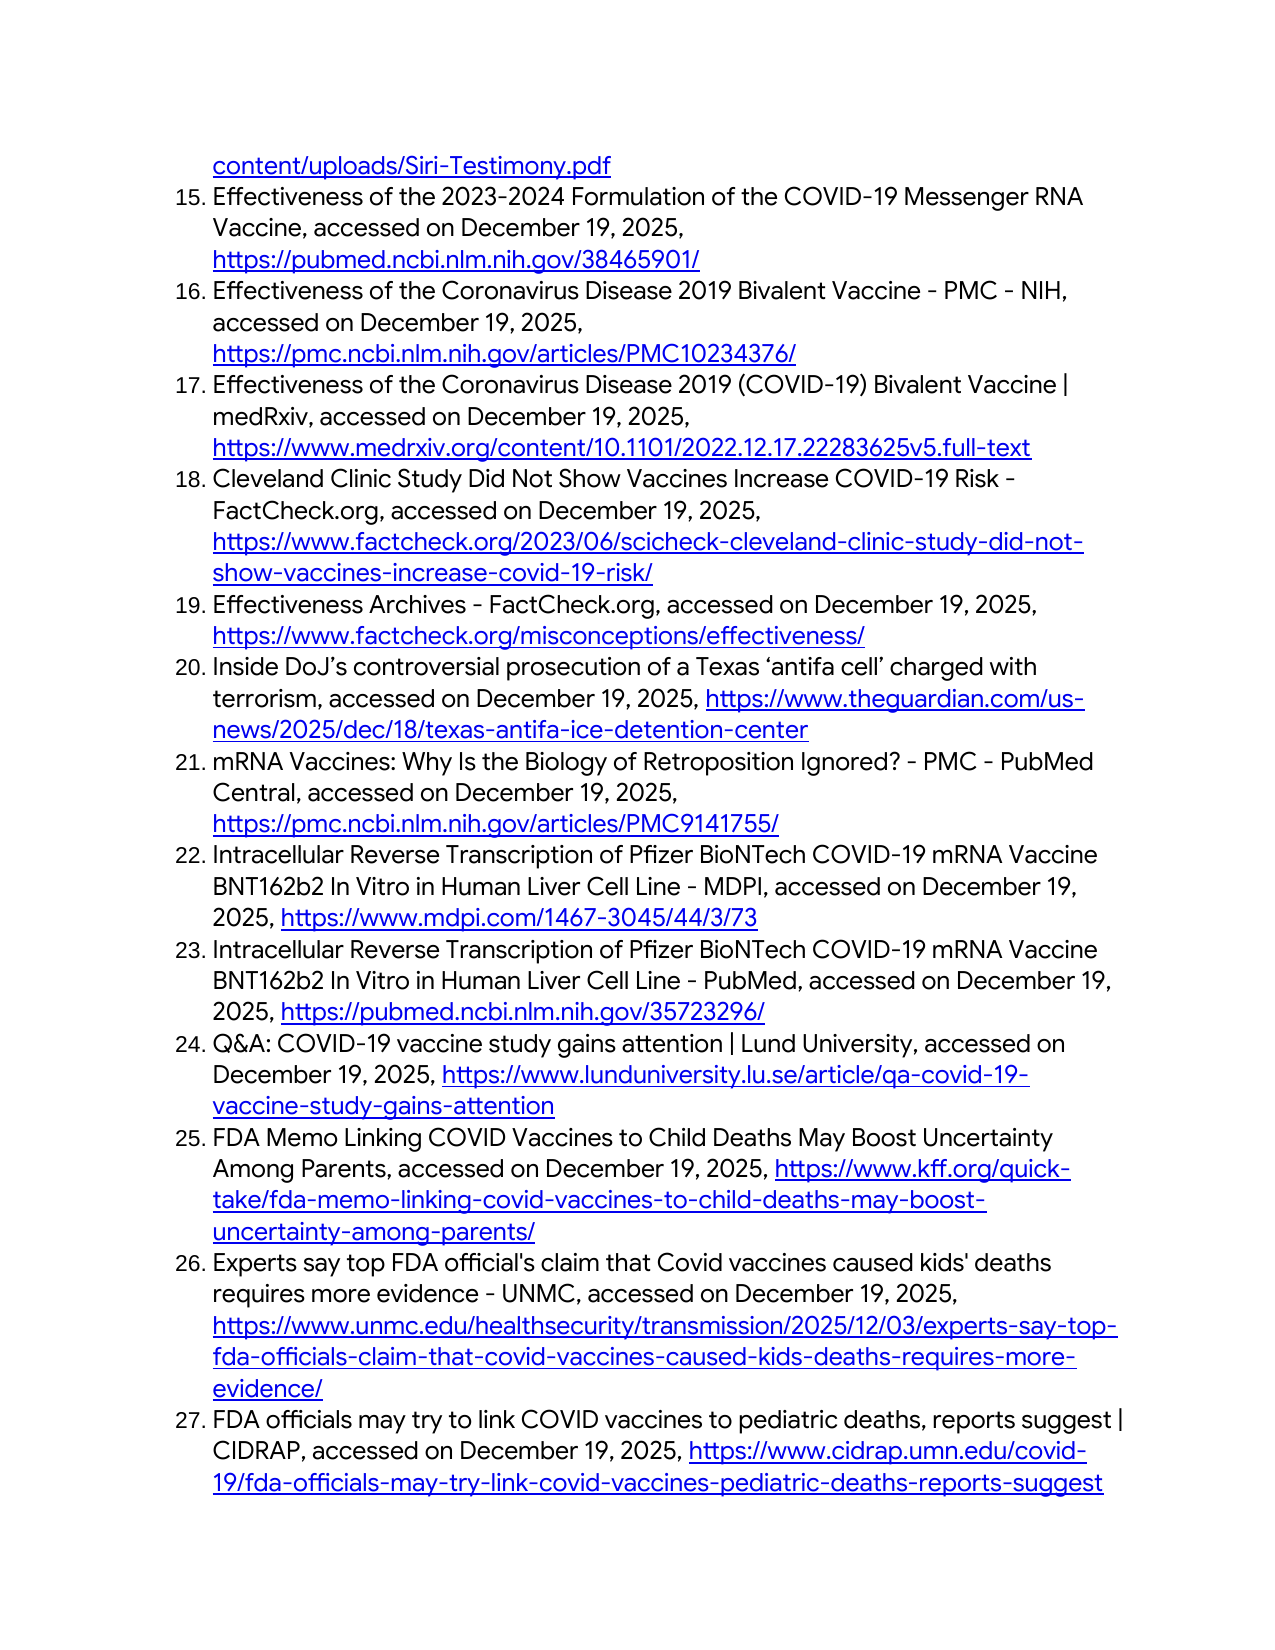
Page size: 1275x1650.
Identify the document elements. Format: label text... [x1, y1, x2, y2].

list Effectiveness Archives - FactCheck.org, accessed on December 19, 2025, https://www.factcheck.org/misconceptions/effectiveness/ [175, 589, 1125, 652]
list Inside DoJ’s controversial prosecution of a Texas ‘antifa cell’ charged with terrorism, accessed on December 19, 2025, https://www.theguardian.com/us-news/2025/dec/18/texas-antifa-ice-detention-center [175, 652, 1125, 746]
list Effectiveness of the Coronavirus Disease 2019 (COVID-19) Bivalent Vaccine | medRxiv, accessed on December 19, 2025, https://www.medrxiv.org/content/10.1101/2022.12.17.22283625v5.full-text [175, 369, 1125, 463]
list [175, 150, 1125, 181]
list mRNA Vaccines: Why Is the Biology of Retroposition Ignored? - PMC - PubMed Central, accessed on December 19, 2025, https://pmc.ncbi.nlm.nih.gov/articles/PMC9141755/ [175, 746, 1125, 840]
list FDA officials may try to link COVID vaccines to pediatric deaths, reports suggest | CIDRAP, accessed on December 19, 2025, https://www.cidrap.umn.edu/covid-19/fda-officials-may-try-link-covid-vaccines-pediatric-deaths-reports-suggest [175, 1404, 1125, 1498]
list Intracellular Reverse Transcription of Pfizer BioNTech COVID-19 mRNA Vaccine BNT162b2 In Vitro in Human Liver Cell Line - MDPI, accessed on December 19, 2025, https://www.mdpi.com/1467-3045/44/3/73 [175, 840, 1125, 934]
list Effectiveness of the 2023-2024 Formulation of the COVID-19 Messenger RNA Vaccine, accessed on December 19, 2025, https://pubmed.ncbi.nlm.nih.gov/38465901/ [175, 181, 1125, 275]
list Effectiveness of the Coronavirus Disease 2019 Bivalent Vaccine - PMC - NIH, accessed on December 19, 2025, https://pmc.ncbi.nlm.nih.gov/articles/PMC10234376/ [175, 275, 1125, 369]
list Experts say top FDA official's claim that Covid vaccines caused kids' deaths requires more evidence - UNMC, accessed on December 19, 2025, https://www.unmc.edu/healthsecurity/transmission/2025/12/03/experts-say-top-fda-officials-claim-that-covid-vaccines-caused-kids-deaths-requires-more-evidence/ [175, 1247, 1125, 1404]
list FDA Memo Linking COVID Vaccines to Child Deaths May Boost Uncertainty Among Parents, accessed on December 19, 2025, https://www.kff.org/quick-take/fda-memo-linking-covid-vaccines-to-child-deaths-may-boost-uncertainty-among-parents/ [175, 1122, 1125, 1247]
list Q&A: COVID-19 vaccine study gains attention | Lund University, accessed on December 19, 2025, https://www.lunduniversity.lu.se/article/qa-covid-19-vaccine-study-gains-attention [175, 1028, 1125, 1122]
list Cleveland Clinic Study Did Not Show Vaccines Increase COVID-19 Risk - FactCheck.org, accessed on December 19, 2025, https://www.factcheck.org/2023/06/scicheck-cleveland-clinic-study-did-not-show-vaccines-increase-covid-19-risk/ [175, 463, 1125, 589]
list Intracellular Reverse Transcription of Pfizer BioNTech COVID-19 mRNA Vaccine BNT162b2 In Vitro in Human Liver Cell Line - PubMed, accessed on December 19, 2025, https://pubmed.ncbi.nlm.nih.gov/35723296/ [175, 934, 1125, 1028]
